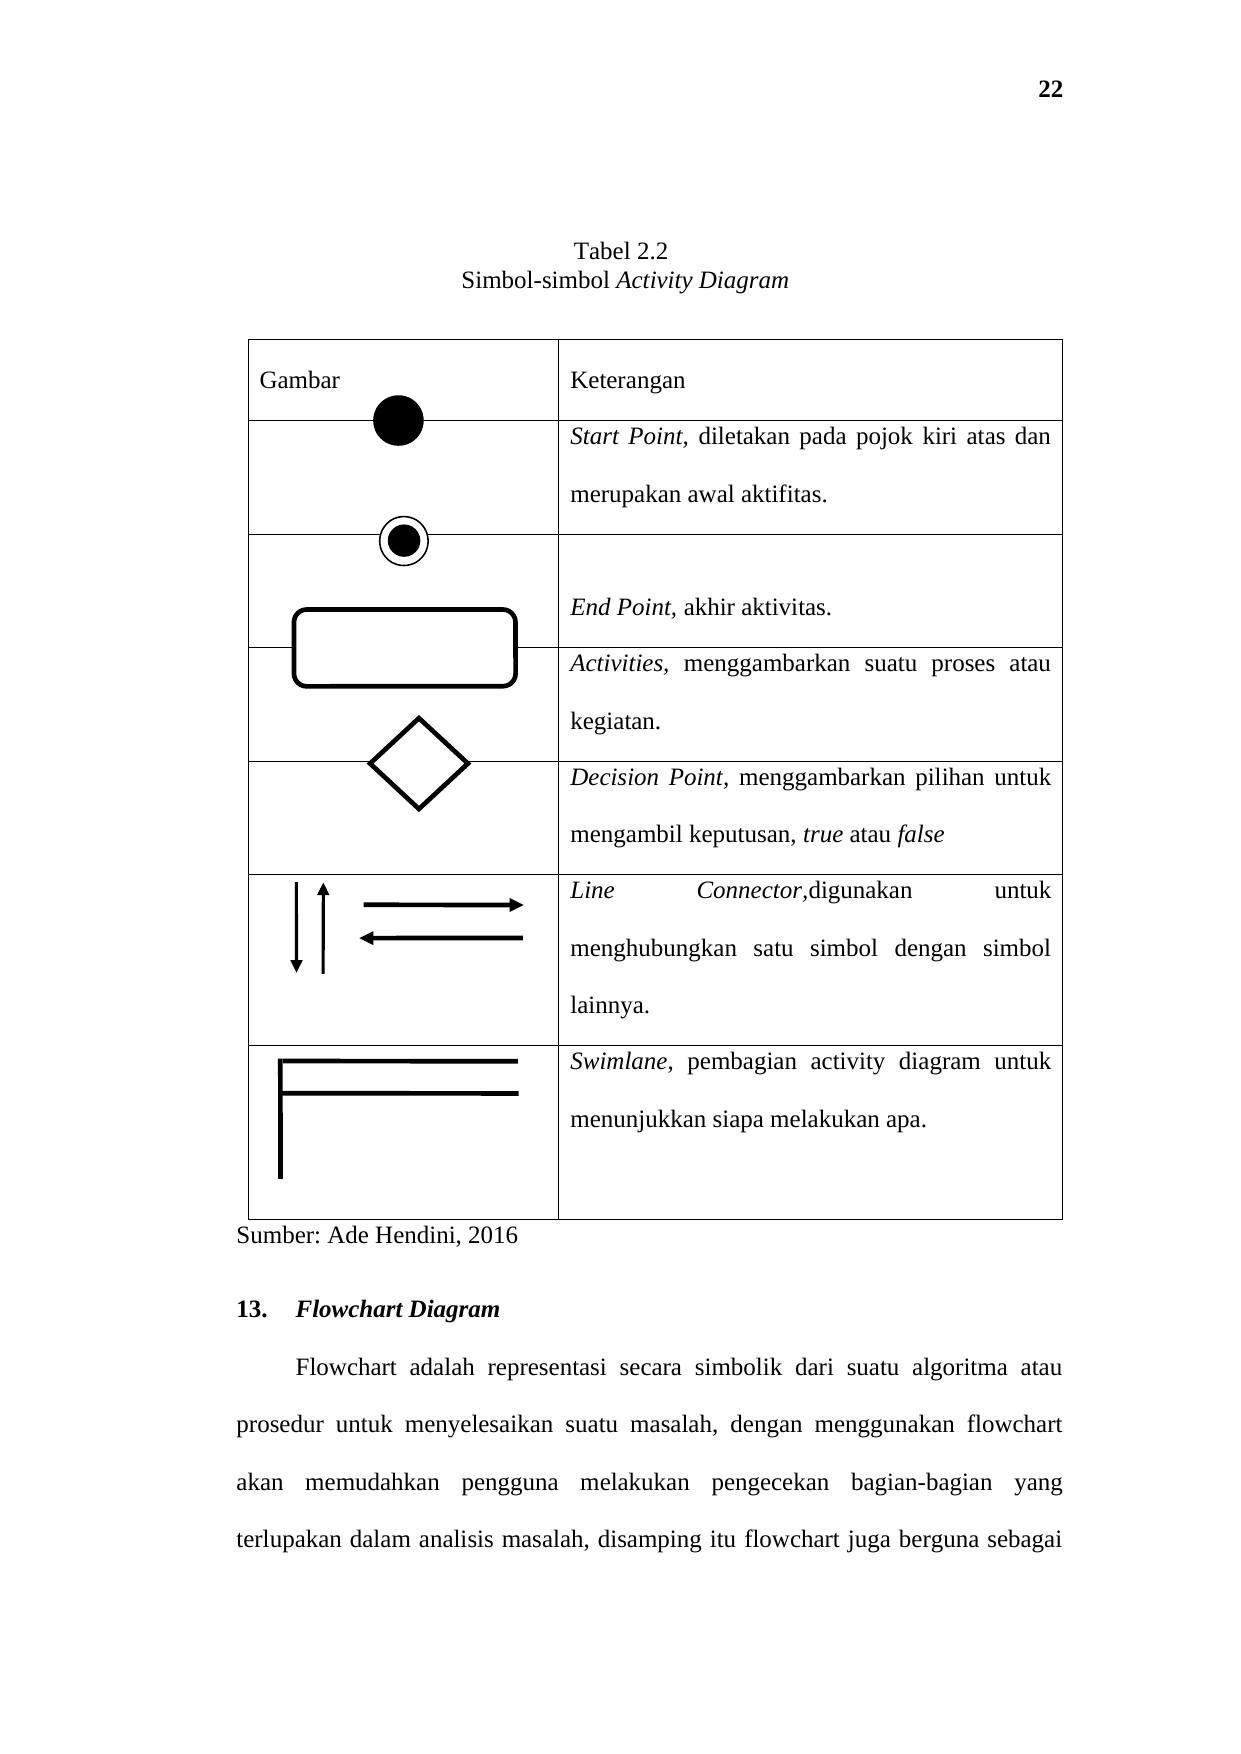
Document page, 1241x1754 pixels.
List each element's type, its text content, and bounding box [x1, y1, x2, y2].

table_cell [249, 421, 558, 534]
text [236, 1352, 1063, 1553]
table_cell Activities, menggambarkan suatu proses atau kegiatan. [559, 648, 1062, 761]
list Tabel 2.2 [461, 236, 1063, 265]
table_header Gambar [249, 340, 558, 420]
text Sumber: Ade Hendini, 2016 [236, 1220, 1063, 1249]
list Simbol-simbol Activity Diagram [461, 265, 1063, 294]
table_header Keterangan [559, 340, 1062, 420]
table_cell Decision Point, menggambarkan pilihan untuk mengambil keputusan, true atau false [559, 762, 1062, 874]
list Flowchart Diagram [236, 1294, 1063, 1323]
table_cell Swimlane, pembagian activity diagram untuk menunjukkan siapa melakukan apa. [559, 1046, 1062, 1219]
table_cell Start Point, diletakan pada pojok kiri atas dan merupakan awal aktifitas. [559, 421, 1062, 534]
table_cell [249, 1046, 558, 1219]
table_cell [249, 648, 558, 761]
table_cell [249, 875, 558, 1045]
table_cell Line Connector,digunakan untuk menghubungkan satu simbol dengan simbol lainnya. [559, 875, 1062, 1045]
table_cell [249, 762, 558, 874]
table_cell End Point, akhir aktivitas. [559, 535, 1062, 647]
table_cell [249, 535, 558, 647]
